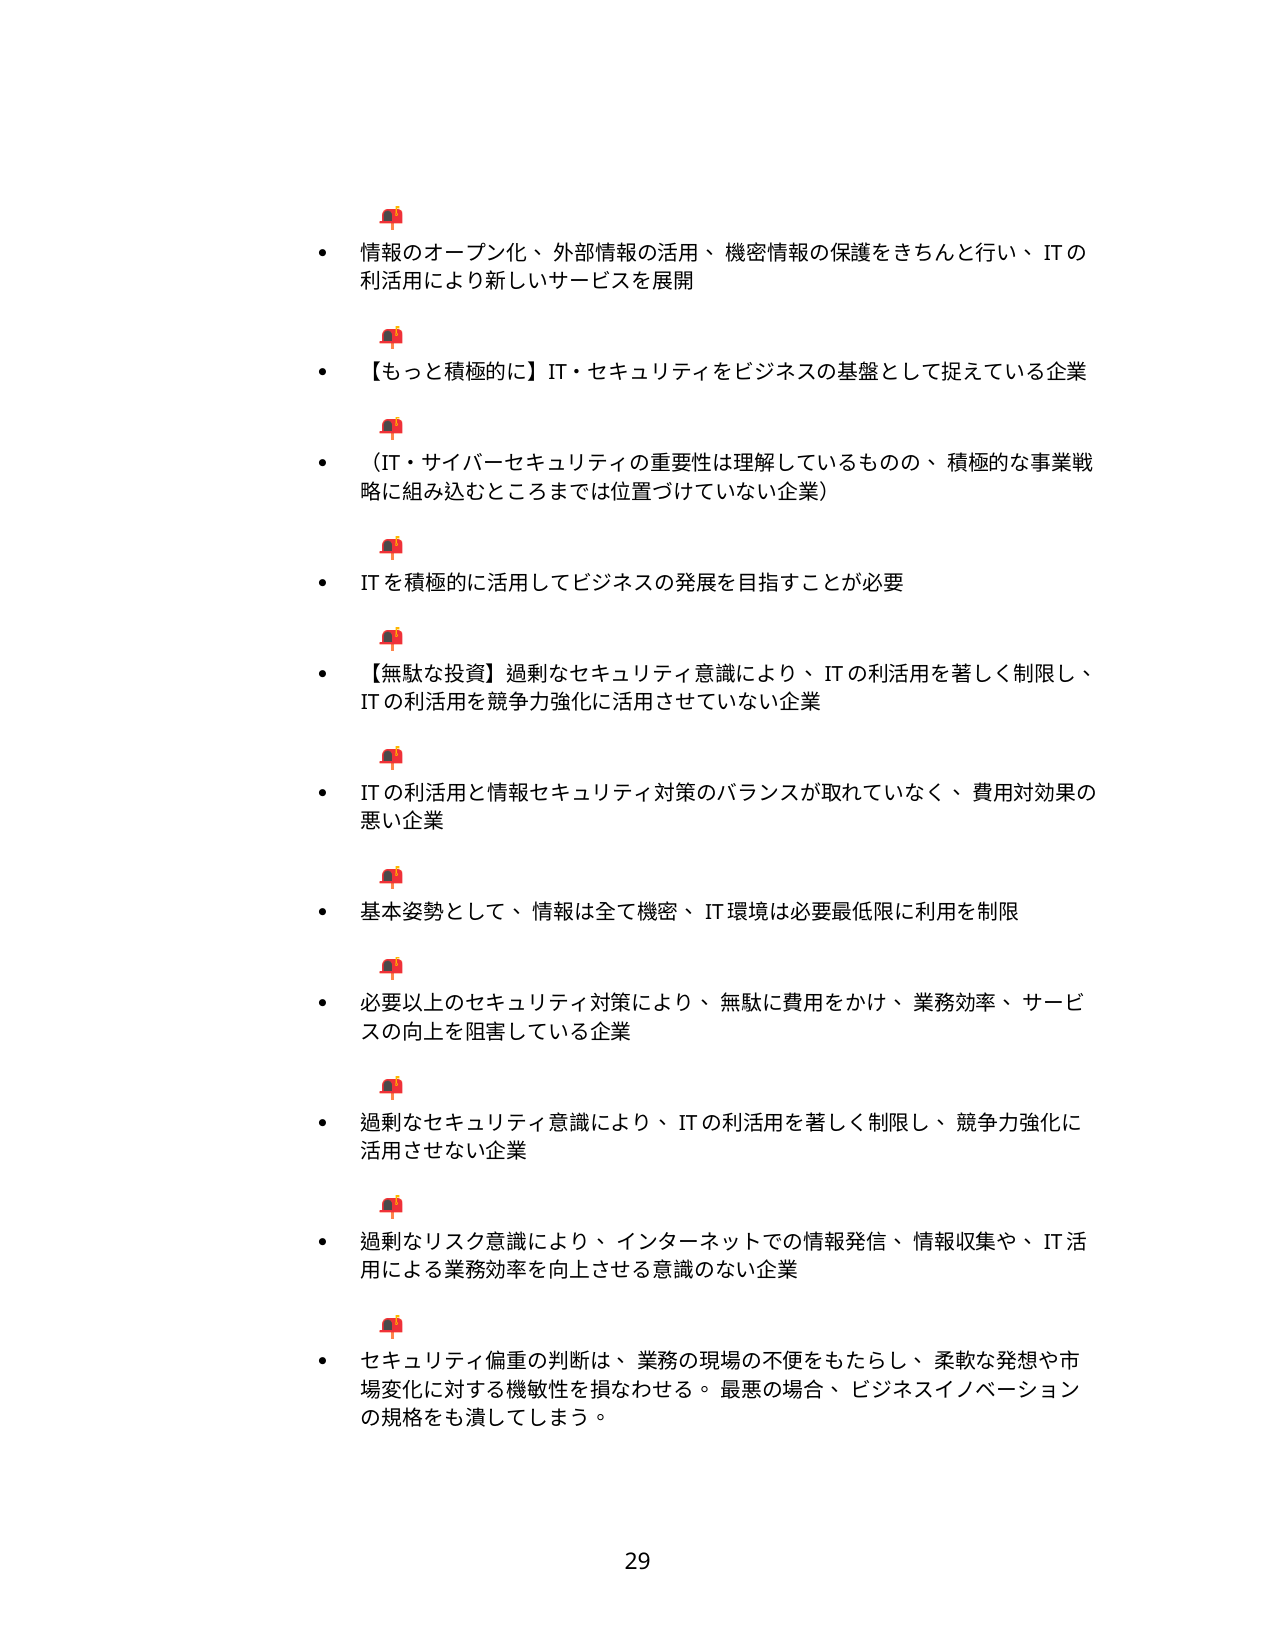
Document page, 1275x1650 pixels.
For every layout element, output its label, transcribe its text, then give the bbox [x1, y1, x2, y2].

picture [379, 1195, 403, 1219]
list 基本姿勢として、 情報は全て機密、 IT環境は必要最低限に利用を制限 [319, 897, 1098, 926]
picture [379, 627, 403, 651]
list 過剰なセキュリティ意識により、 ITの利活用を著しく制限し、 競争力強化に活用させない企業 [319, 1108, 1098, 1164]
picture [379, 1315, 403, 1339]
picture [379, 417, 403, 440]
list 【もっと積極的に】IT・セキュリティをビジネスの基盤として捉えている企業 [319, 357, 1098, 386]
picture [379, 746, 403, 770]
list 【無駄な投資】過剰なセキュリティ意識により、 ITの利活用を著しく制限し、 ITの利活用を競争力強化に活用させていない企業 [319, 659, 1098, 716]
picture [379, 957, 403, 980]
list 情報のオープン化、 外部情報の活用、 機密情報の保護をきちんと行い、 ITの利活用により新しいサービスを展開 [319, 238, 1098, 295]
picture [379, 536, 403, 560]
picture [379, 1076, 403, 1100]
list 必要以上のセキュリティ対策により、 無駄に費用をかけ、 業務効率、 サービスの向上を阻害している企業 [319, 988, 1098, 1045]
picture [379, 206, 403, 230]
list ITの利活用と情報セキュリティ対策のバランスが取れていなく、 費用対効果の悪い企業 [319, 778, 1098, 835]
picture [379, 866, 403, 889]
list セキュリティ偏重の判断は、 業務の現場の不便をもたらし、 柔軟な発想や市場変化に対する機敏性を損なわせる。 最悪の場合、 ビジネスイノベーションの規格をも潰してしまう。 [319, 1346, 1098, 1432]
picture [379, 326, 403, 349]
list （IT・サイバーセキュリティの重要性は理解しているものの、 積極的な事業戦略に組み込むところまでは位置づけていない企業） [319, 448, 1098, 505]
list ITを積極的に活用してビジネスの発展を目指すことが必要 [319, 568, 1098, 596]
list 過剰なリスク意識により、 インターネットでの情報発信、 情報収集や、 IT活用による業務効率を向上させる意識のない企業 [319, 1227, 1098, 1284]
